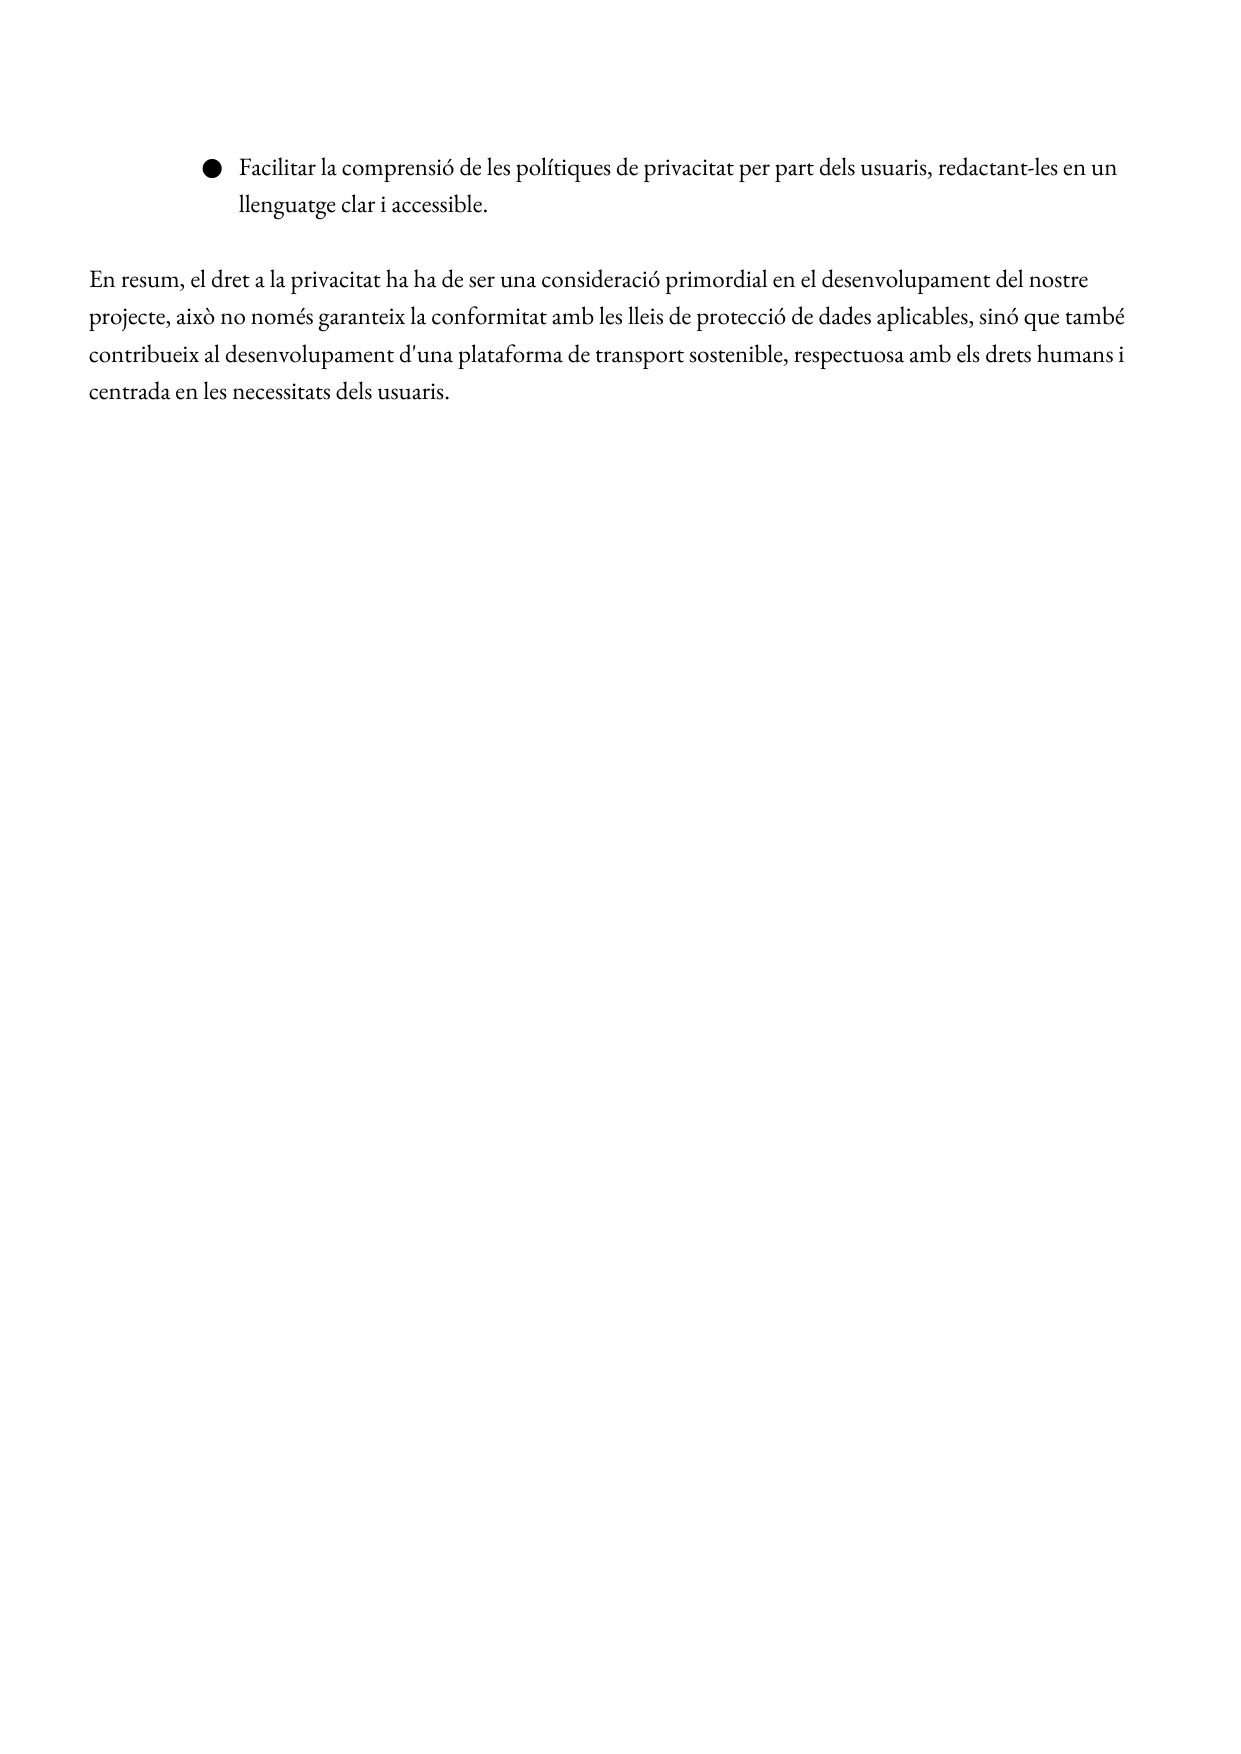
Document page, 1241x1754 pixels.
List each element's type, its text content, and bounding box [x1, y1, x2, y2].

list Facilitar la comprensió de les polítiques de privacitat per part dels usuaris, redactant-les en un llenguatge clar i accessible. [201, 150, 1152, 220]
text En resum, el dret a la privacitat ha ha de ser una consideració primordial en el desenvolupament del nostre projecte, això no només garanteix la conformitat amb les lleis de protecció de dades aplicables, sinó que també contribueix al desenvolupament d'una plataforma de transport sostenible, respectuosa amb els drets humans i centrada en les necessitats dels usuaris. [88, 262, 1152, 407]
